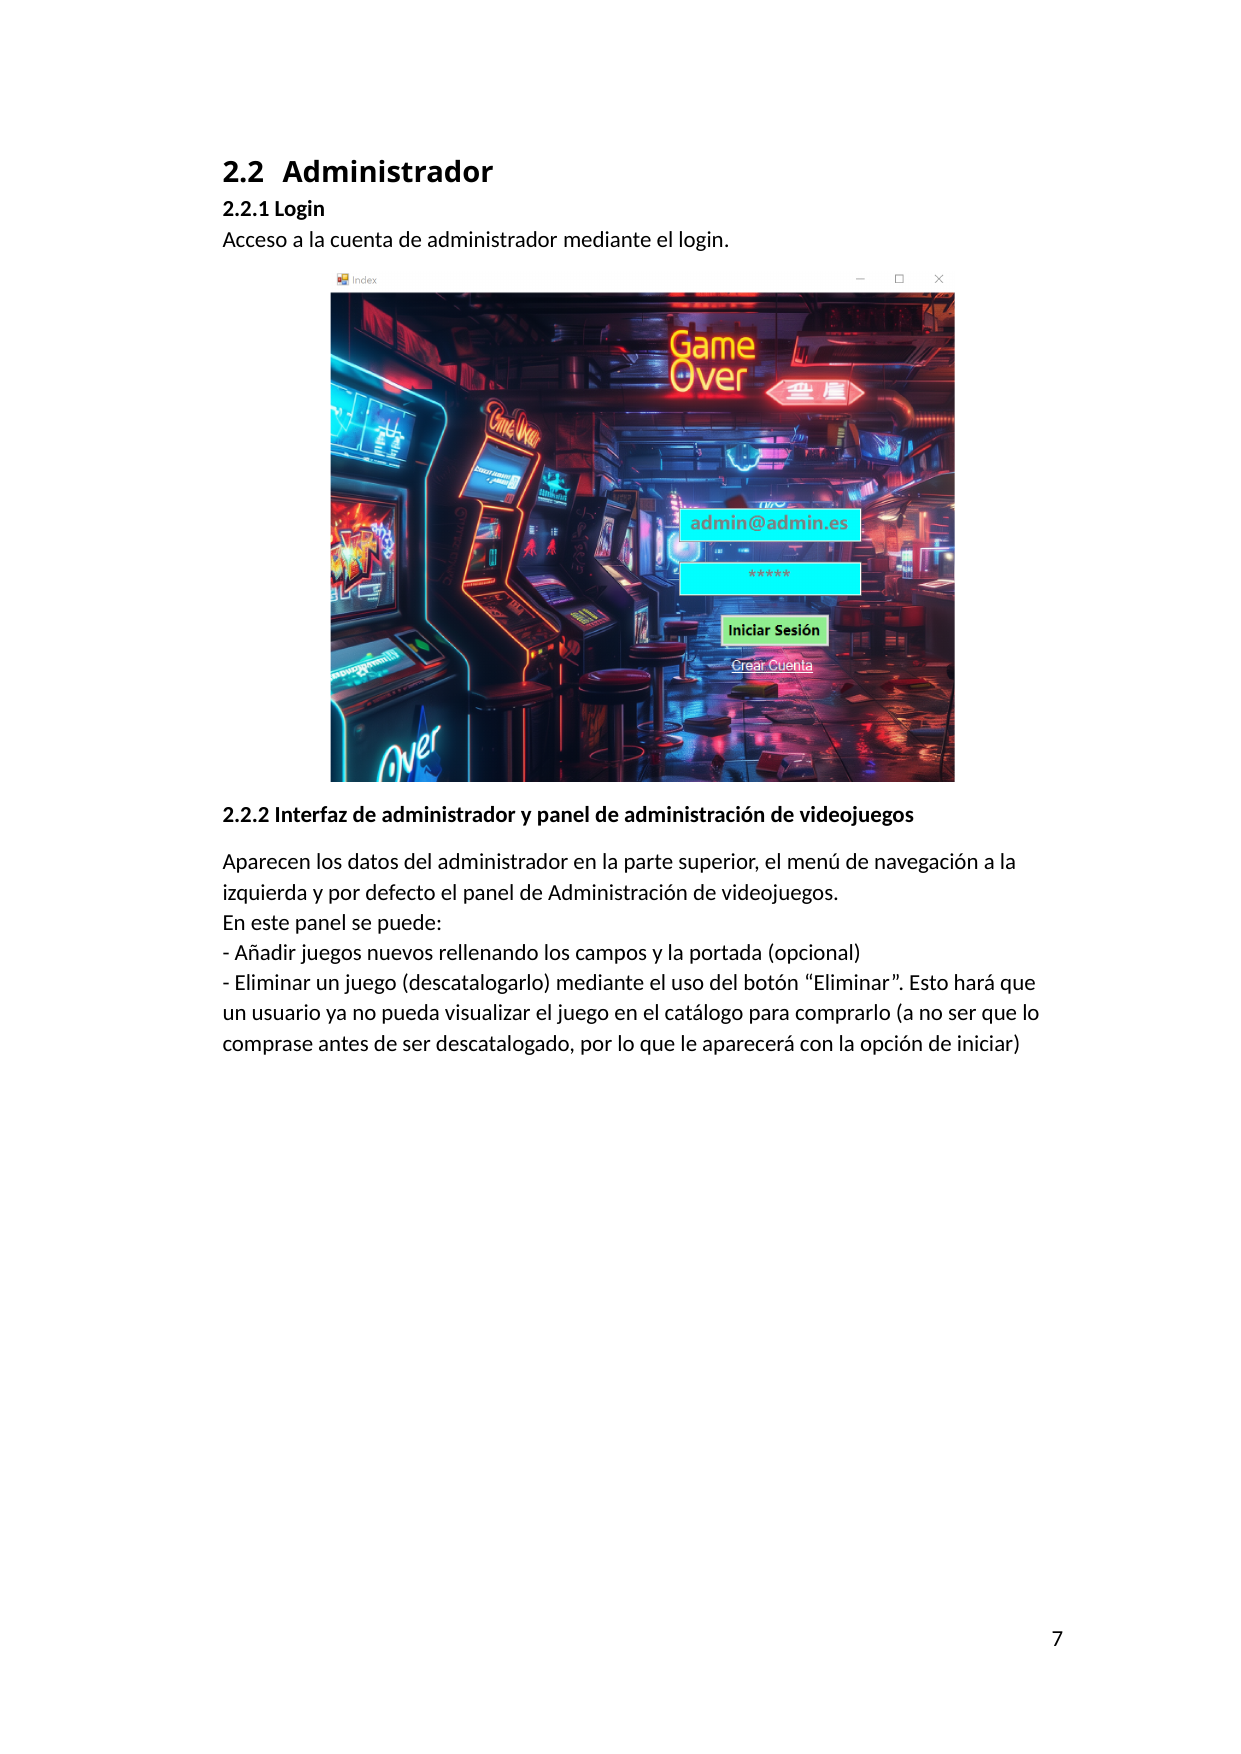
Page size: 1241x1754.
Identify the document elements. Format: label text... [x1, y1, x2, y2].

picture [330, 706, 340, 782]
text 2.2.1 Login Acceso a la cuenta de administrador mediante el login. [222, 194, 1063, 253]
subtitle Administrador [222, 152, 1063, 191]
picture [330, 271, 955, 782]
text 2.2.2 Interfaz de administrador y panel de administración de videojuegos [222, 801, 1063, 829]
text Aparecen los datos del administrador en la parte superior, el menú de navegación a la izquierda y por defecto el panel de Administración de videojuegos. En este panel se puede: - Añadir juegos nuevos rellenando los campos y la portada (opcional) - Eliminar un juego (descatalogarlo) mediante el uso del botón “Eliminar”. Esto hará que un usuario ya no pueda visualizar el juego en el catálogo para comprarlo (a no ser que lo comprase antes de ser descatalogado, por lo que le aparecerá con la opción de iniciar) [222, 847, 1063, 1057]
